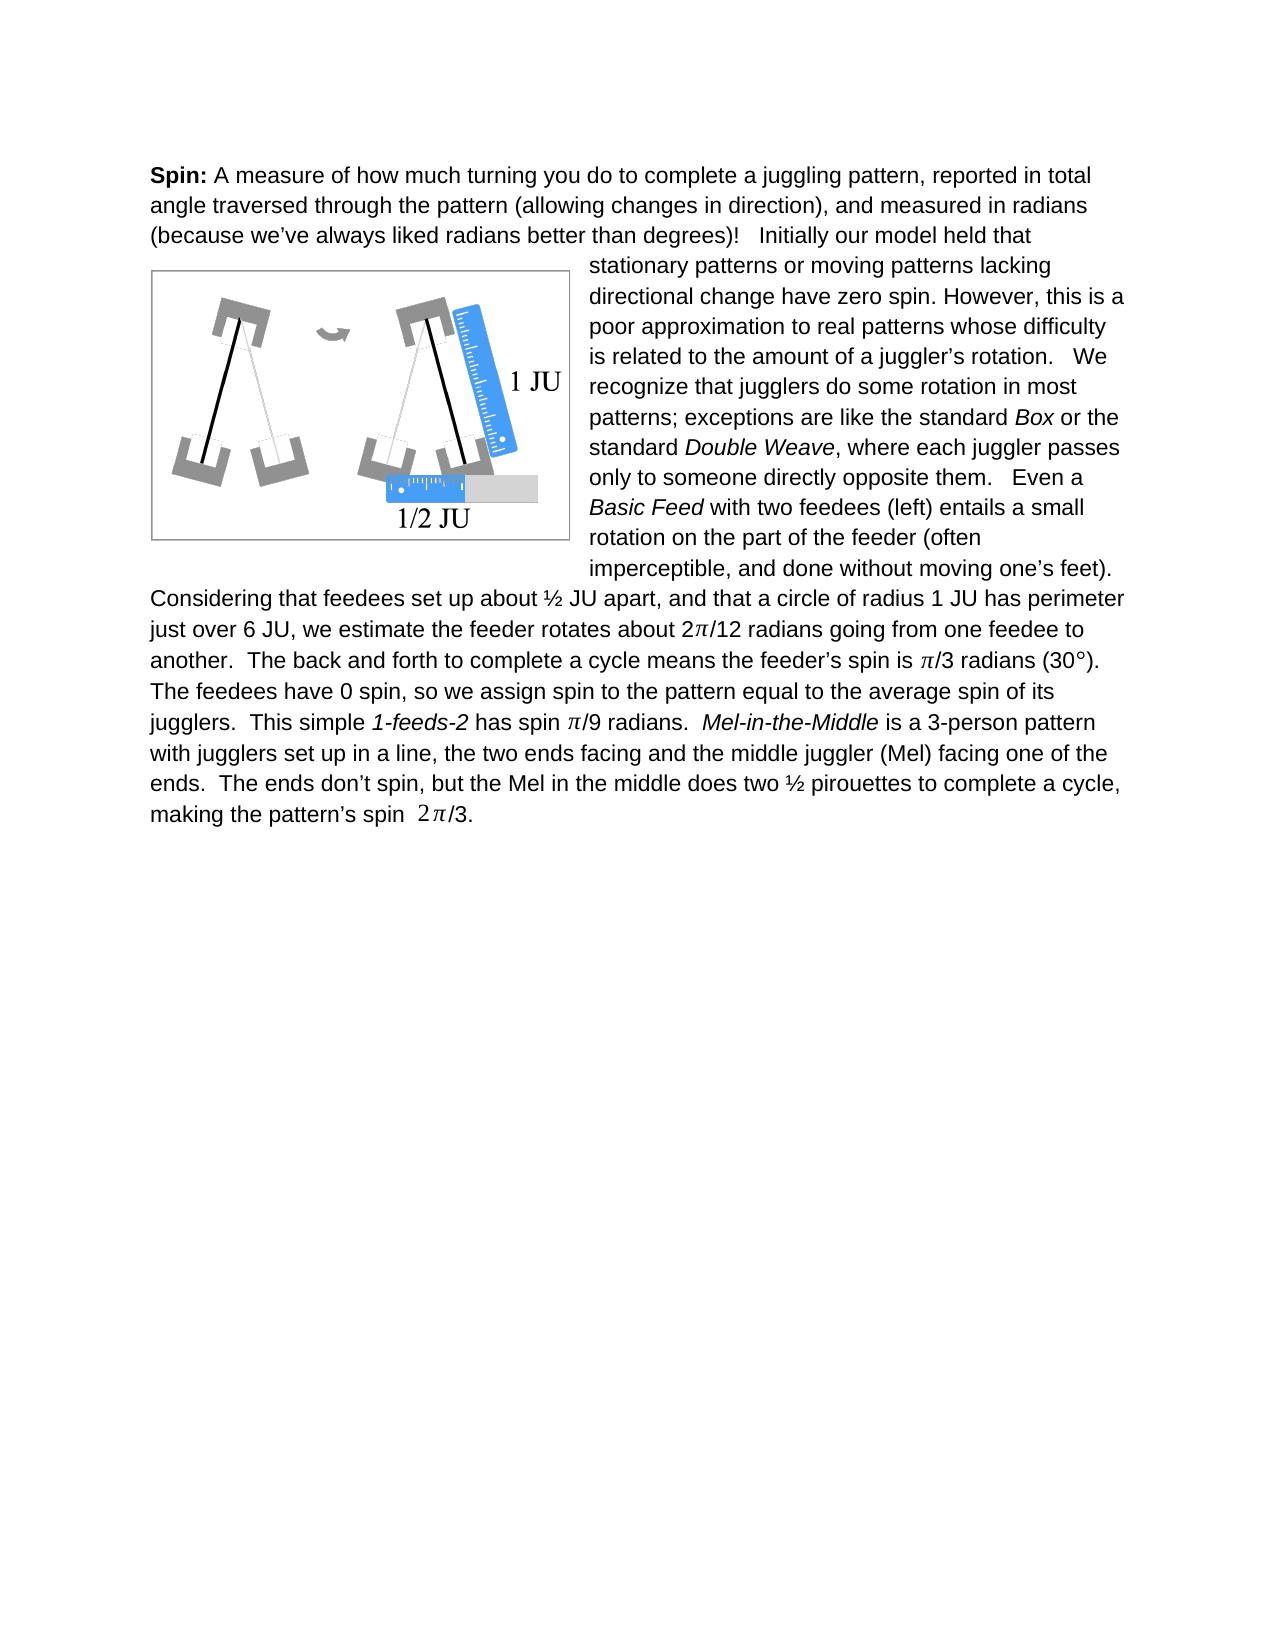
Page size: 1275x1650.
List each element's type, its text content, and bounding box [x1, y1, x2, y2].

picture [150, 269, 571, 541]
text Spin: A measure of how much turning you do to complete a juggling pattern, reported in total angle traversed through the pattern (allowing changes in direction), and measured in radians (because we’ve always liked radians better than degrees)! Initially our model held that stationary patterns or moving patterns lacking directional change have zero spin. However, this is a poor approximation to real patterns whose difficulty is related to the amount of a juggler’s rotation. We recognize that jugglers do some rotation in most patterns; exceptions are like the standard Box or the standard Double Weave, where each juggler passes only to someone directly opposite them. Even a Basic Feed with two feedees (left) entails a small rotation on the part of the feeder (often imperceptible, and done without moving one’s feet). Considering that feedees set up about ½ JU apart, and that a circle of radius 1 JU has perimeter just over 6 JU, we estimate the feeder rotates about 2/12 radians going from one feedee to another. The back and forth to complete a cycle means the feeder’s spin is /3 radians (30). The feedees have 0 spin, so we assign spin to the pattern equal to the average spin of its jugglers. This simple 1-feeds-2 has spin /9 radians. Mel-in-the-Middle is a 3-person pattern with jugglers set up in a line, the two ends facing and the middle juggler (Mel) facing one of the ends. The ends don’t spin, but the Mel in the middle does two ½ pirouettes to complete a cycle, making the pattern’s spin /3. [150, 162, 1125, 827]
